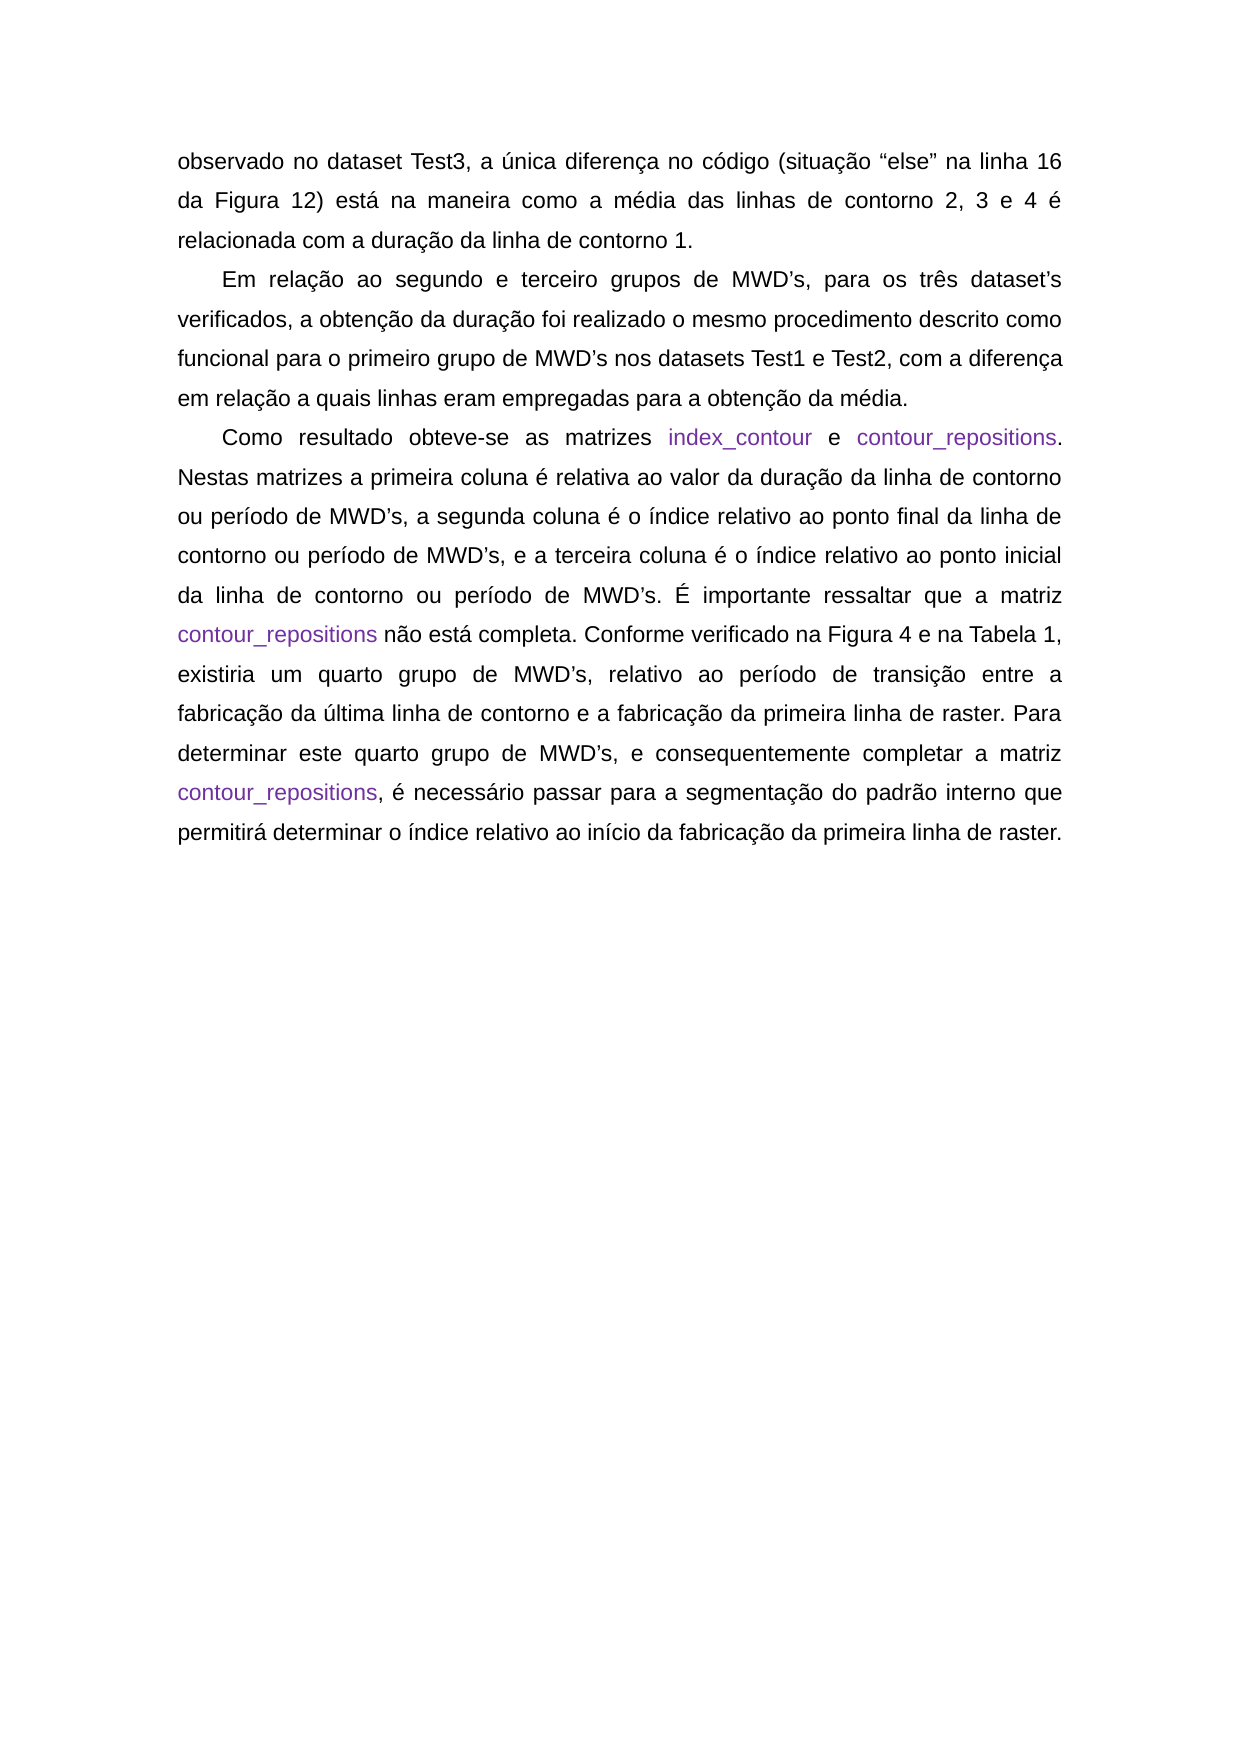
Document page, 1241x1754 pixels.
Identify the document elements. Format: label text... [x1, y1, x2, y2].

text Em relação ao segundo e terceiro grupos de MWD’s, para os três dataset’s verificados, a obtenção da duração foi realizado o mesmo procedimento descrito como funcional para o primeiro grupo de MWD’s nos datasets Test1 e Test2, com a diferença em relação a quais linhas eram empregadas para a obtenção da média. [177, 266, 1063, 411]
text Como resultado obteve-se as matrizes index_contour e contour_repositions. Nestas matrizes a primeira coluna é relativa ao valor da duração da linha de contorno ou período de MWD’s, a segunda coluna é o índice relativo ao ponto final da linha de contorno ou período de MWD’s, e a terceira coluna é o índice relativo ao ponto inicial da linha de contorno ou período de MWD’s. É importante ressaltar que a matriz contour_repositions não está completa. Conforme verificado na Figura 4 e na Tabela 1, existiria um quarto grupo de MWD’s, relativo ao período de transição entre a fabricação da última linha de contorno e a fabricação da primeira linha de raster. Para determinar este quarto grupo de MWD’s, e consequentemente completar a matriz contour_repositions, é necessário passar para a segmentação do padrão interno que permitirá determinar o índice relativo ao início da fabricação da primeira linha de raster. [177, 424, 1063, 845]
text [177, 148, 1063, 253]
